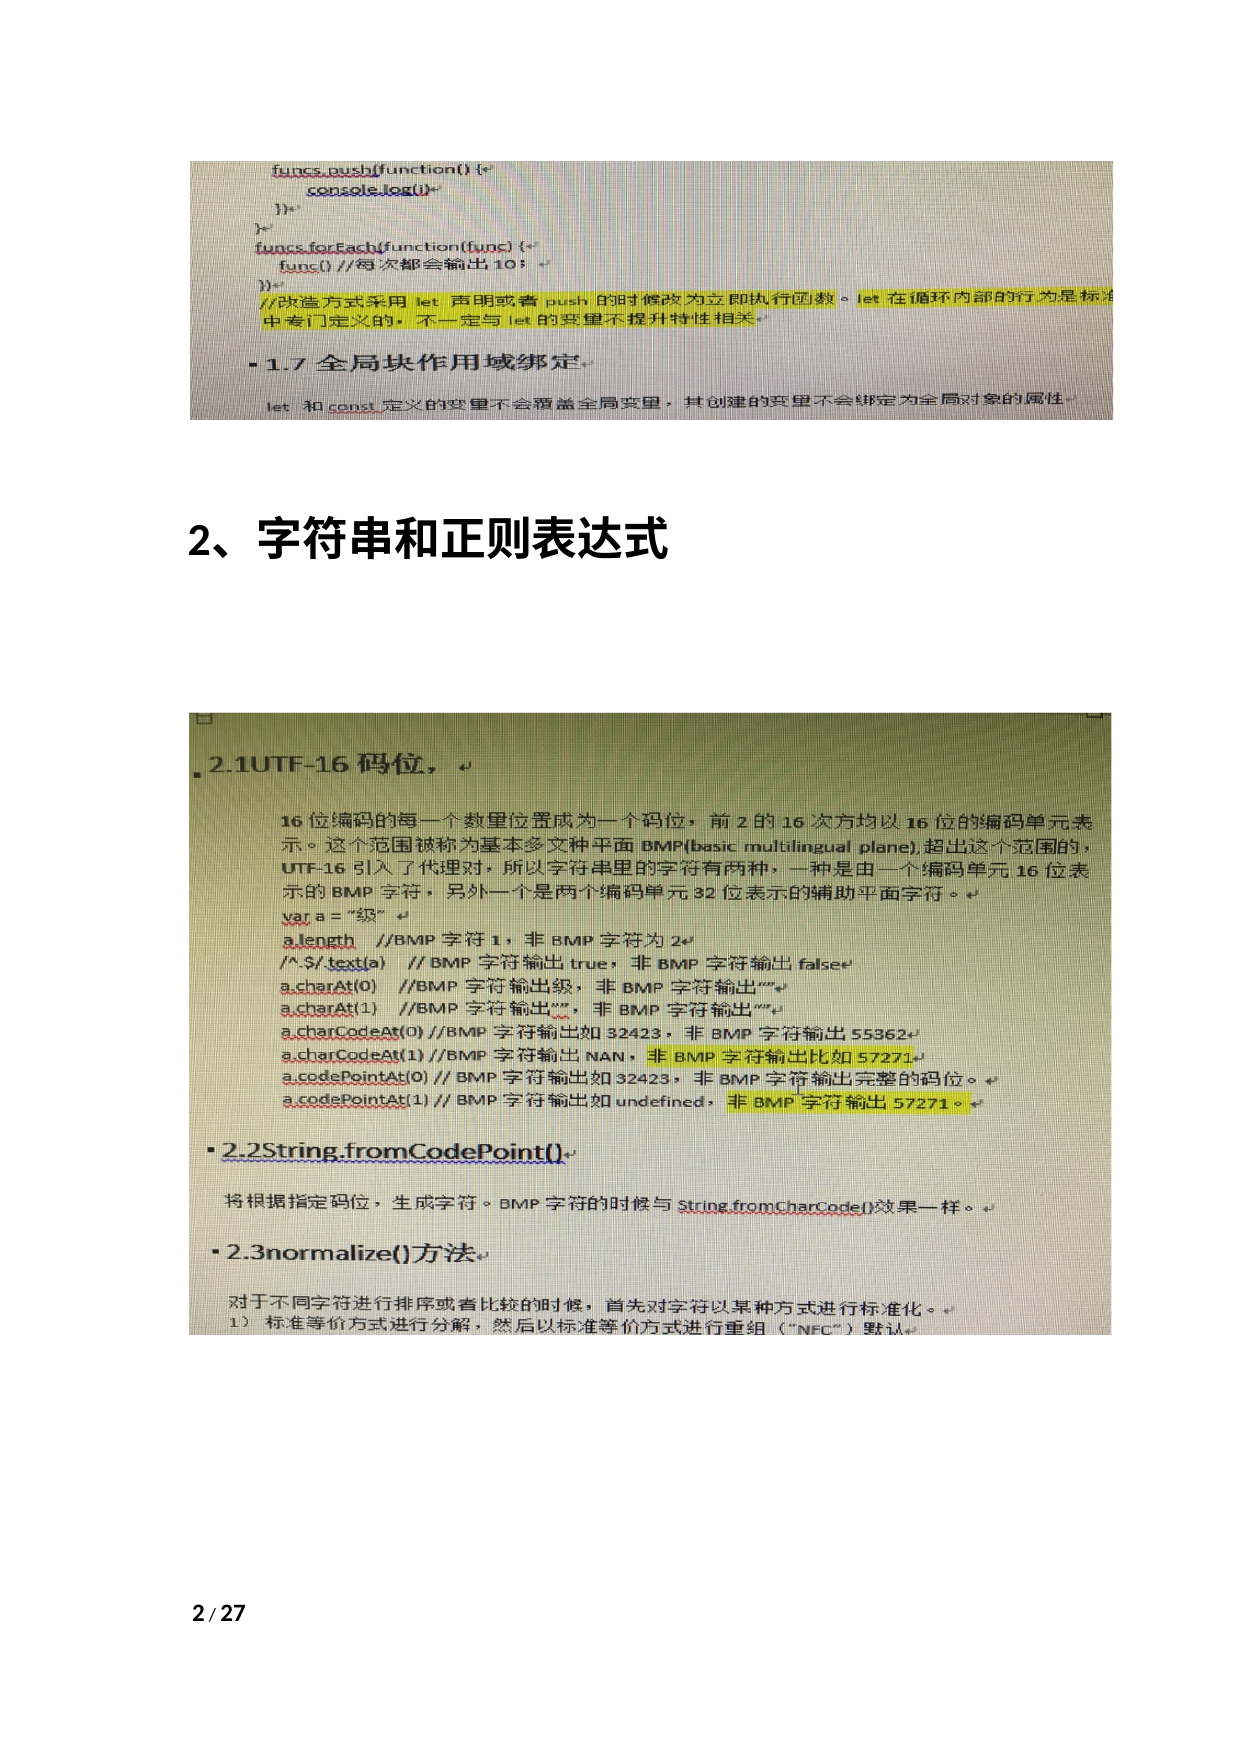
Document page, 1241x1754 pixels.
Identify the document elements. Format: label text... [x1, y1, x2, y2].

picture [191, 161, 1114, 420]
subtitle 2、字符串和正则表达式 [187, 486, 1053, 584]
picture [189, 713, 1111, 1335]
